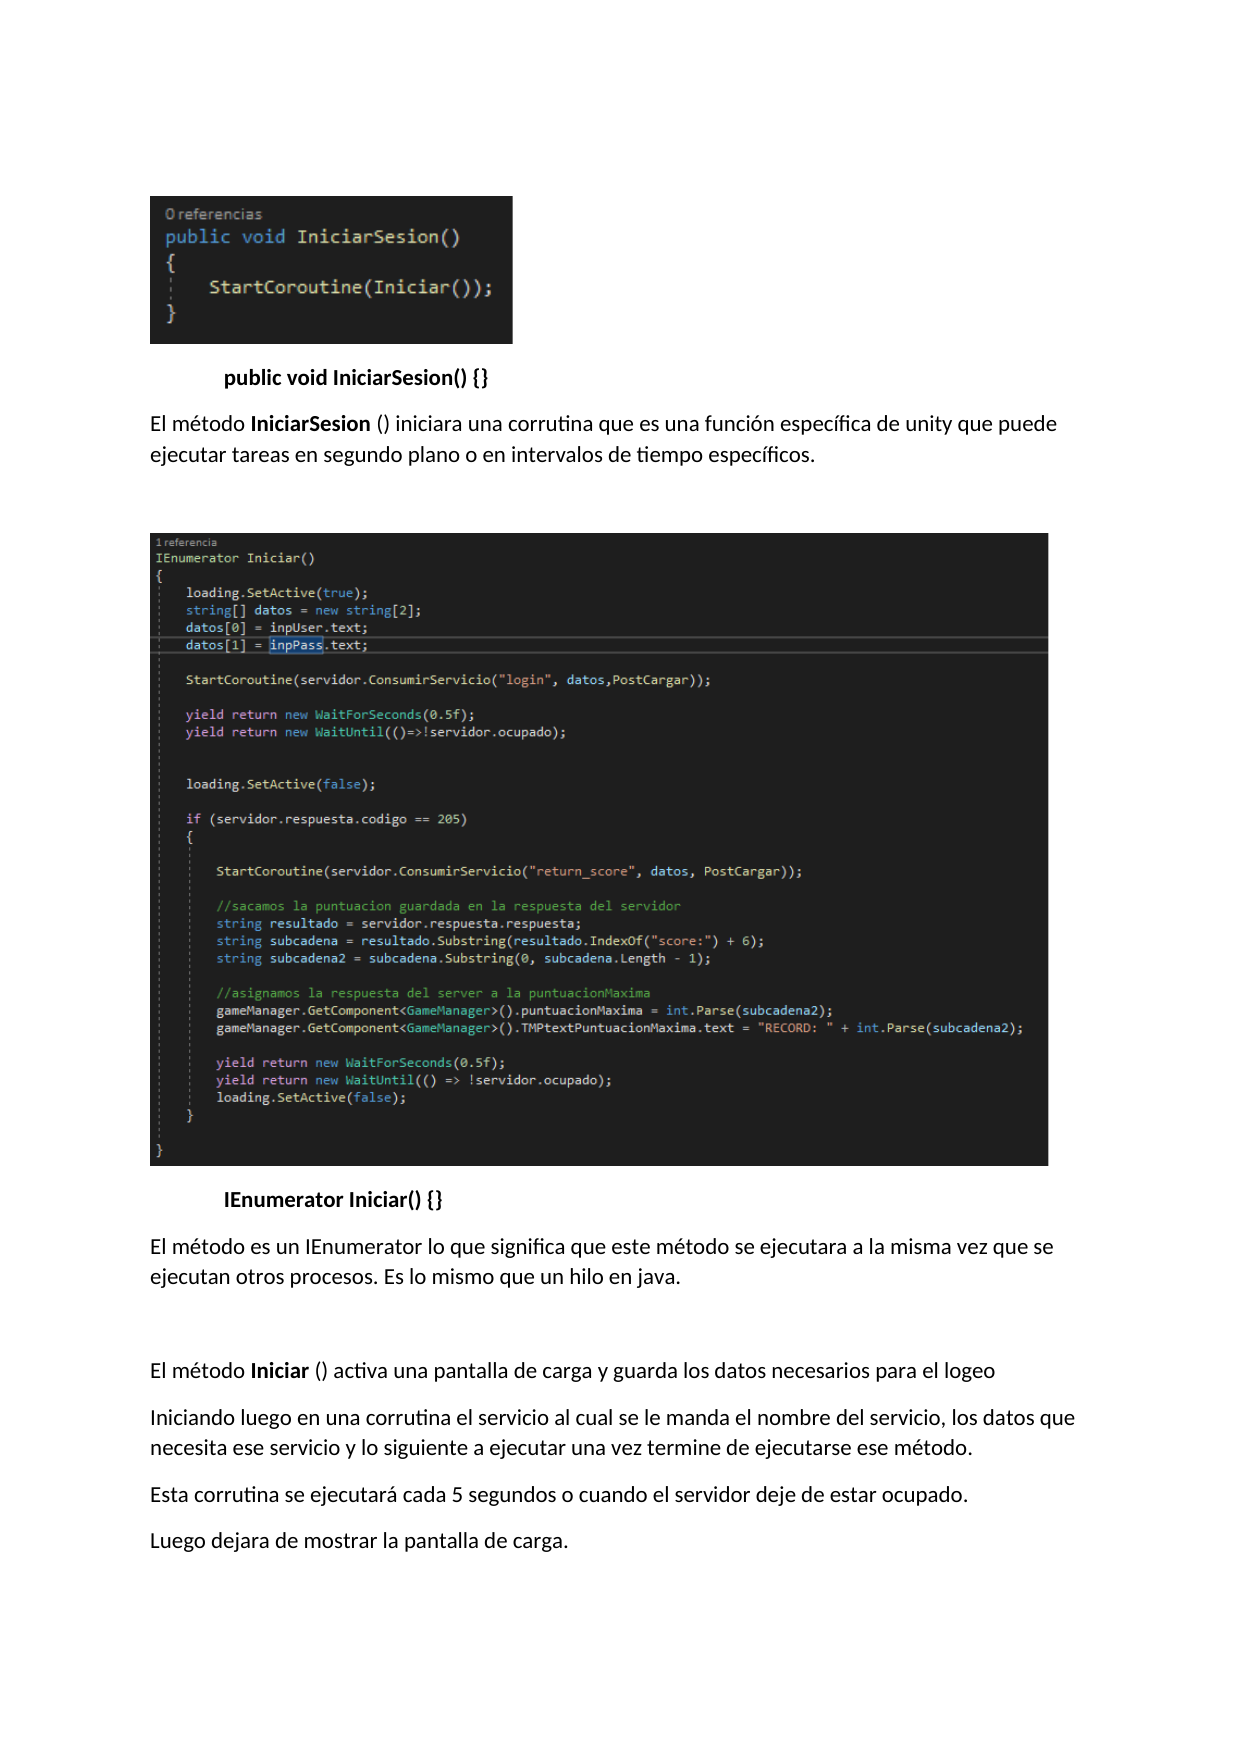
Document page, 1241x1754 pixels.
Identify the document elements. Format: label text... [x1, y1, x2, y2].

text El método IniciarSesion () iniciara una corrutina que es una función específica de unity que puede ejecutar tareas en segundo plano o en intervalos de tiempo específicos. [150, 409, 1090, 468]
text Luego dejara de mostrar la pantalla de carga. [150, 1527, 1090, 1554]
text public void IniciarSesion() {} [150, 363, 1090, 391]
picture [150, 533, 1049, 1166]
text El método es un IEnumerator lo que significa que este método se ejecutara a la misma vez que se ejecutan otros procesos. Es lo mismo que un hilo en java. [150, 1232, 1090, 1290]
text Iniciando luego en una corrutina el servicio al cual se le manda el nombre del servicio, los datos que necesita ese servicio y lo siguiente a ejecutar una vez termine de ejecutarse ese método. [150, 1403, 1090, 1461]
text El método Iniciar () activa una pantalla de carga y guarda los datos necesarios para el logeo [150, 1356, 1090, 1384]
text IEnumerator Iniciar() {} [150, 1185, 1090, 1213]
text Esta corrutina se ejecutará cada 5 segundos o cuando el servidor deje de estar ocupado. [150, 1480, 1090, 1508]
picture [150, 196, 513, 344]
